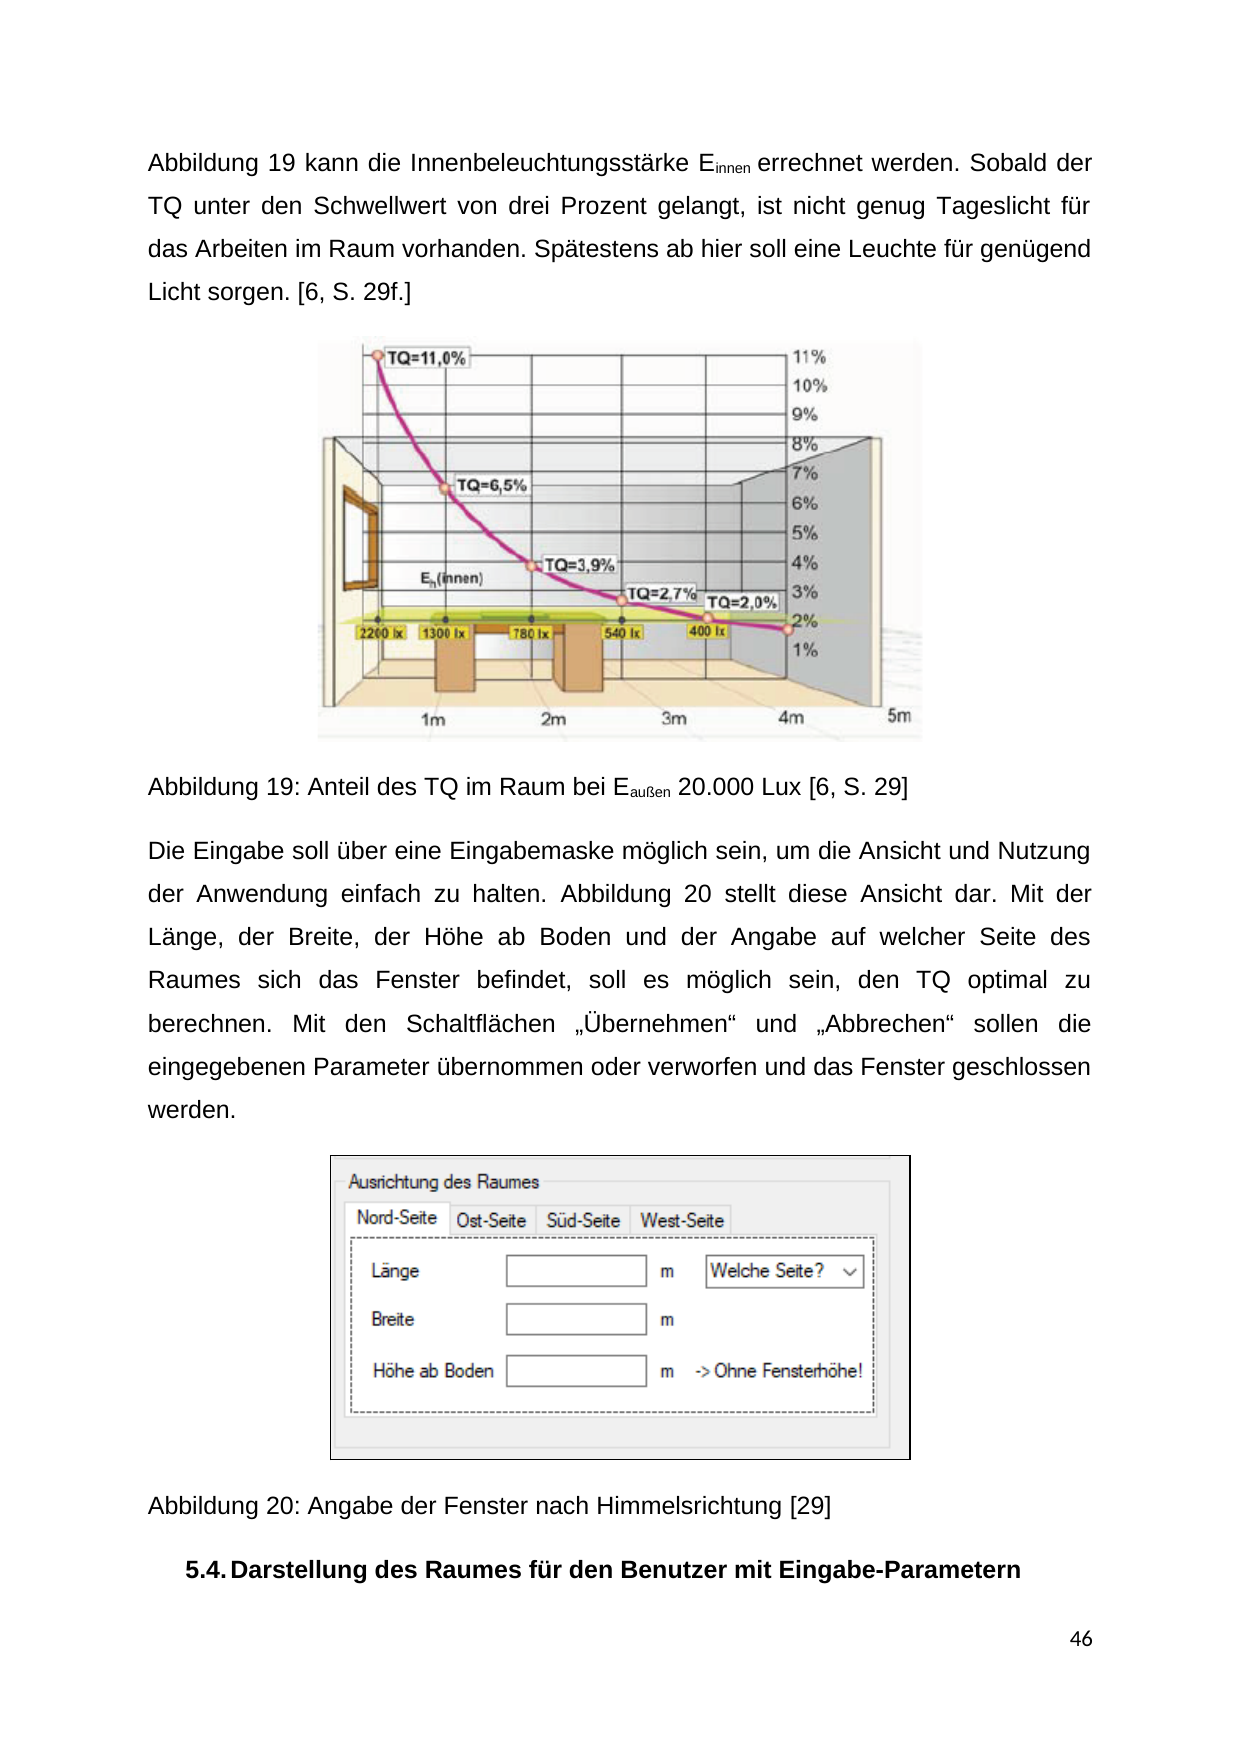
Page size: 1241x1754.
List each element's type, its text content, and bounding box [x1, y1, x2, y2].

text Abbildung 19: Anteil des TQ im Raum bei Eaußen 20.000 Lux [6, S. 29] [148, 772, 1093, 801]
text Abbildung 20: Angabe der Fenster nach Himmelsrichtung [29] [148, 1491, 1093, 1520]
list Darstellung des Raumes für den Benutzer mit Eingabe-Parametern [185, 1555, 1093, 1584]
picture [317, 336, 923, 742]
text Die Eingabe soll über eine Eingabemaske möglich sein, um die Ansicht und Nutzung der Anwendung einfach zu halten. Abbildung 15 stellt diese Ansicht dar. Mit der Länge, der Breite, der Höhe ab Boden und der Angabe auf welcher Seite des Raumes sich das Fenster befindet, soll es möglich sein, den TQ optimal zu berechnen. Mit den Schaltflächen „Übernehmen“ und „Abbrechen“ sollen die eingegebenen Parameter übernommen oder verworfen und das Fenster geschlossen werden. [148, 836, 1093, 1124]
picture [331, 1156, 909, 1459]
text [148, 148, 1093, 306]
